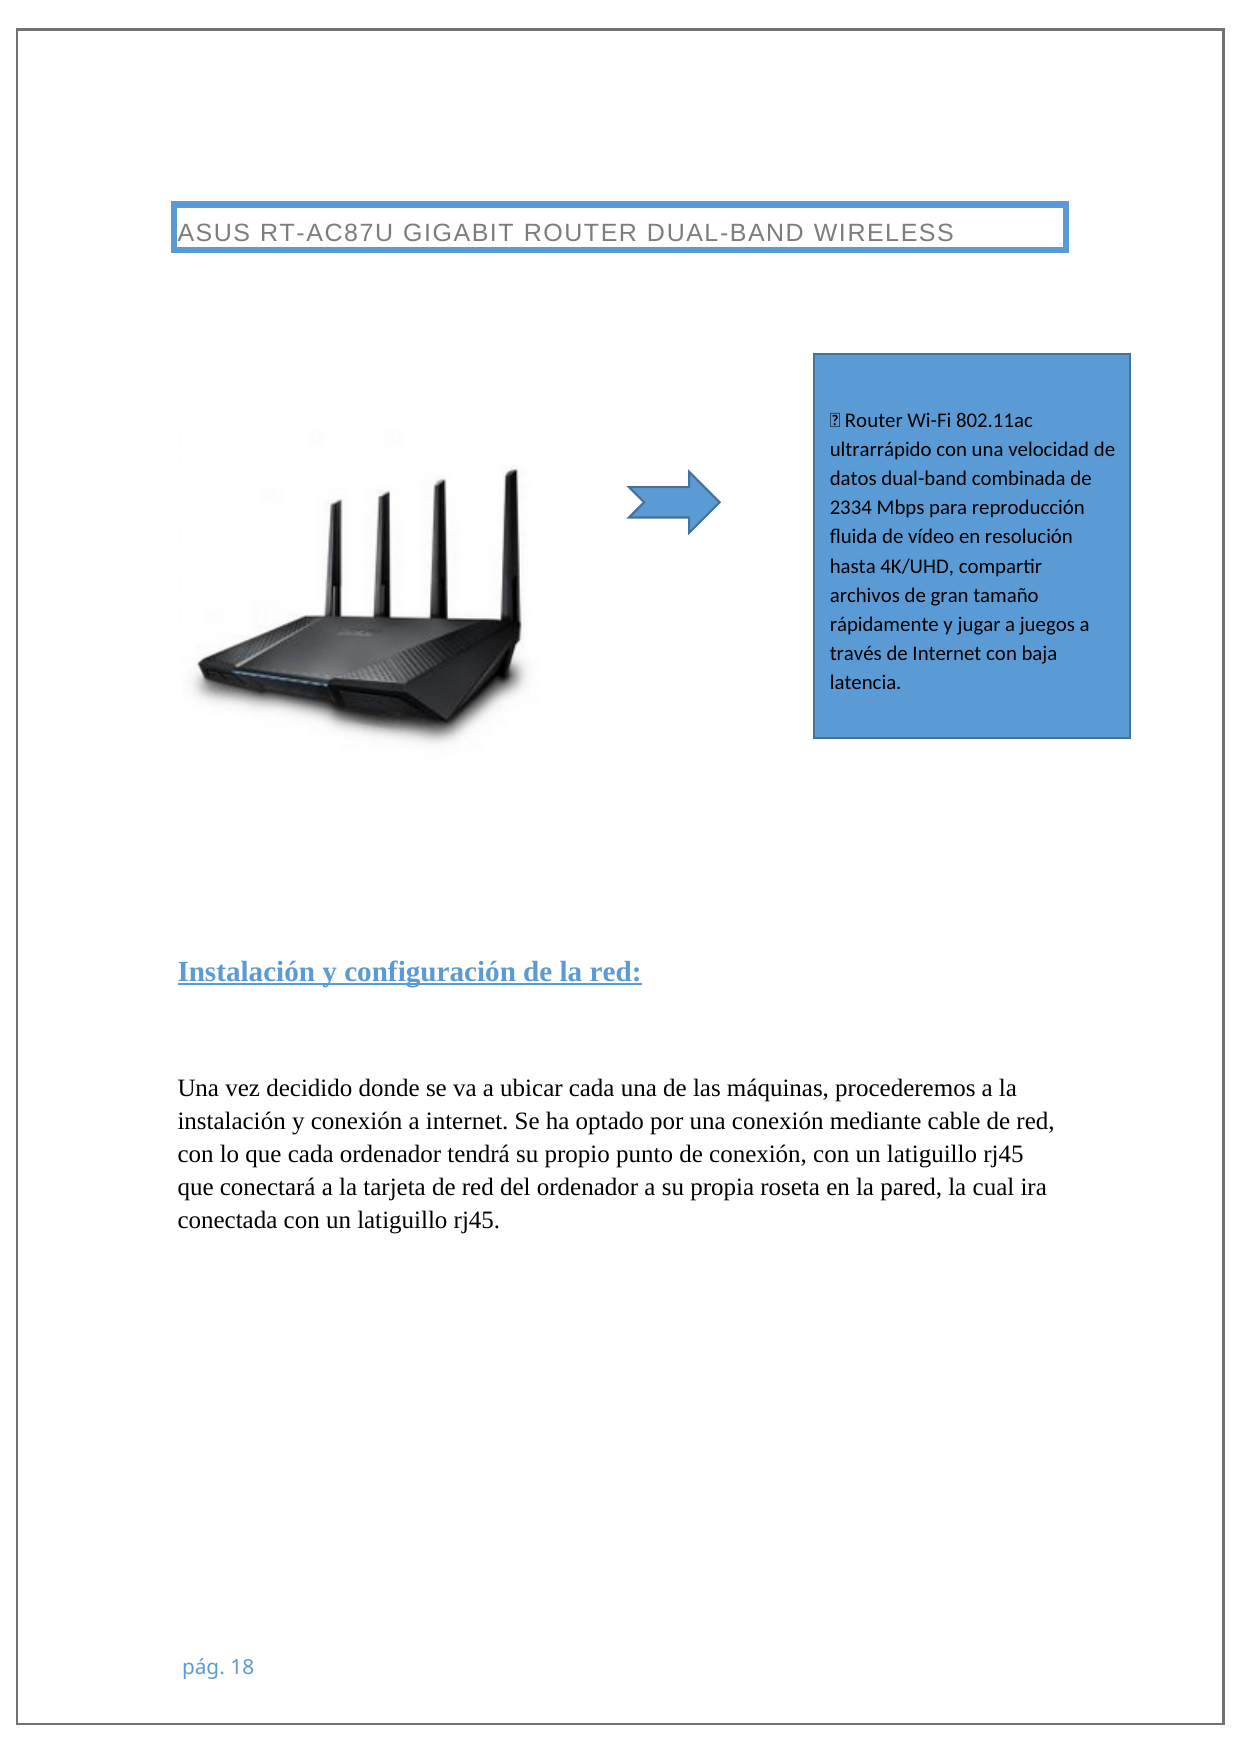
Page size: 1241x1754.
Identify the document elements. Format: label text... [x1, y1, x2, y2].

text Una vez decidido donde se va a ubicar cada una de las máquinas, procederemos a la instalación y conexión a internet. Se ha optado por una conexión mediante cable de red, con lo que cada ordenador tendrá su propio punto de conexión, con un latiguillo rj45 que conectará a la tarjeta de red del ordenador a su propia roseta en la pared, la cual ira conectada con un latiguillo rj45. [177, 1073, 1063, 1234]
picture [177, 426, 559, 761]
subtitle Asus RT-AC87U Gigabit Router Dual-Band Wireless [177, 208, 1063, 247]
text Instalación y configuración de la red: [177, 954, 1063, 988]
